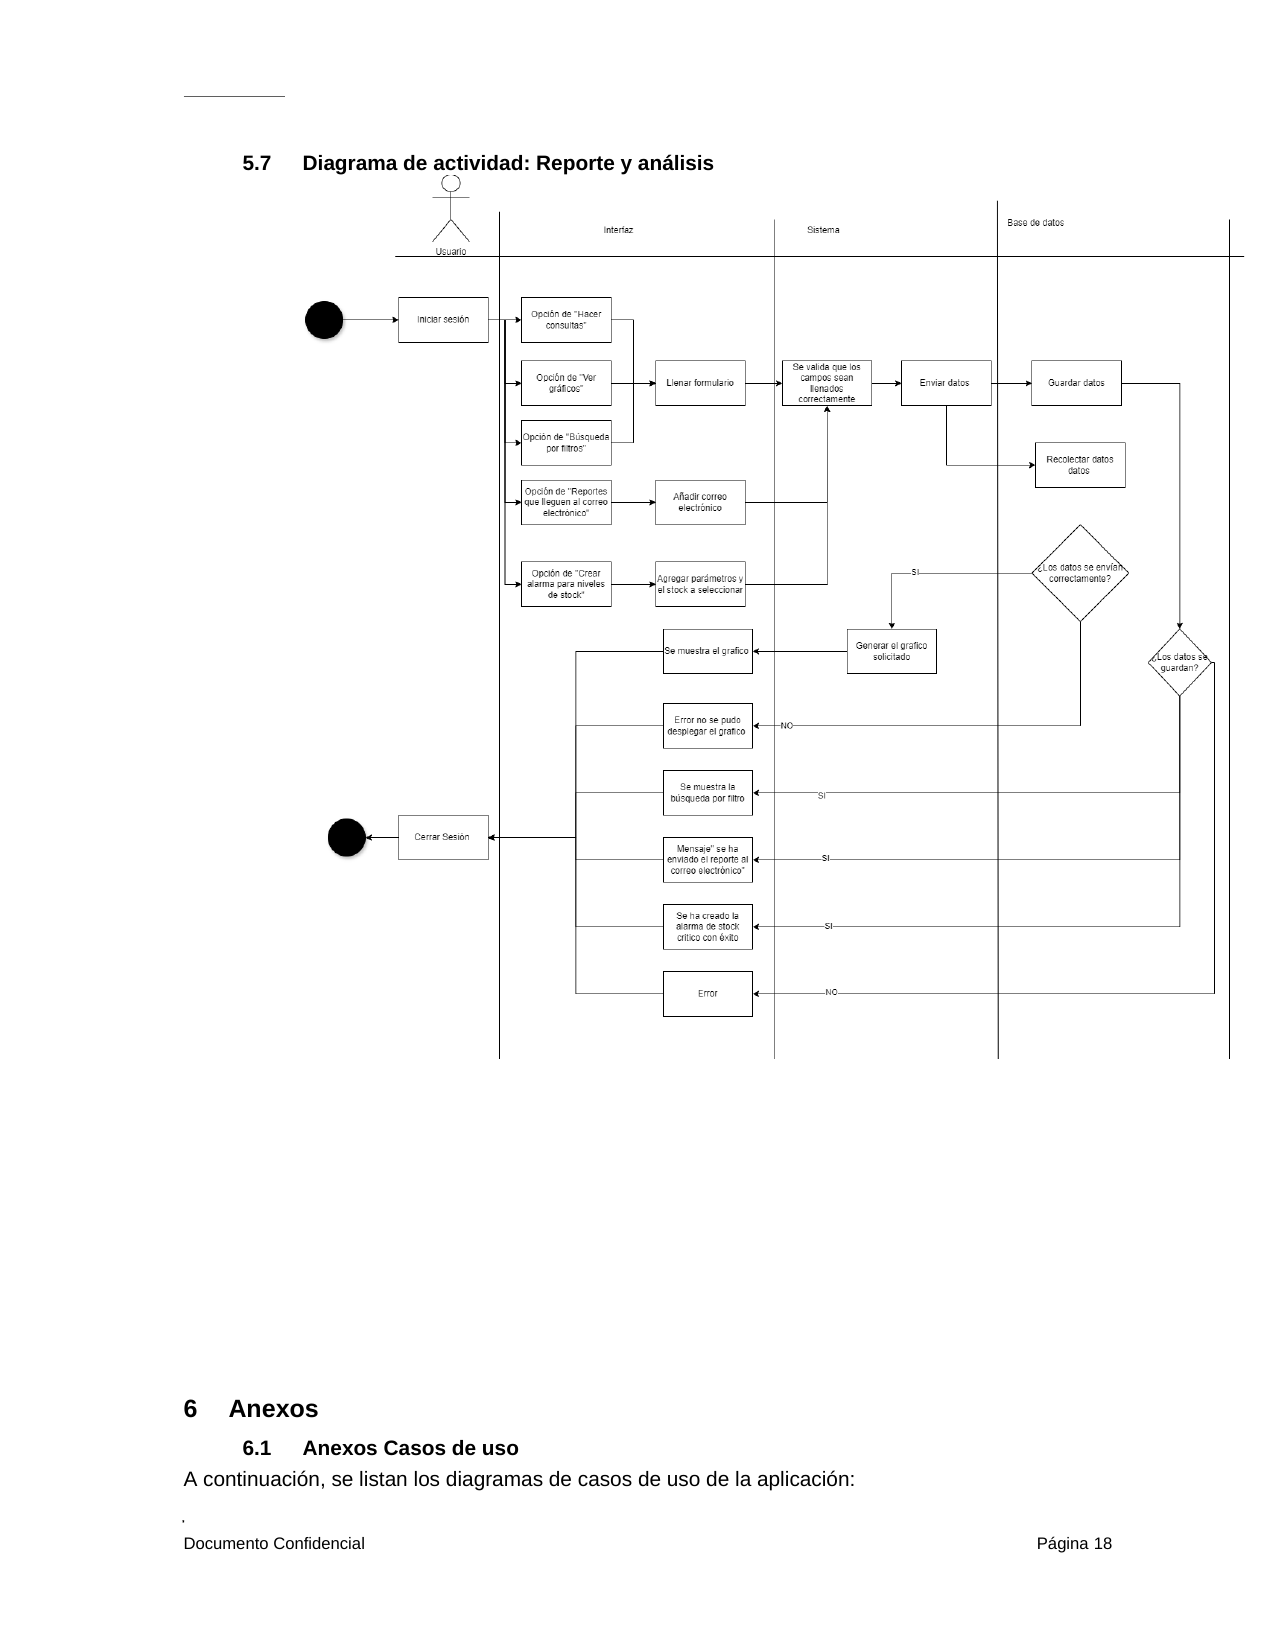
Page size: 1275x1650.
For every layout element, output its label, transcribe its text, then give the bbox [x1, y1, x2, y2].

text A continuación, se listan los diagramas de casos de uso de la aplicación: [183, 1466, 1125, 1491]
subtitle Anexos Casos de uso [242, 1435, 1125, 1460]
picture [302, 175, 1245, 1059]
subtitle Anexos [183, 1394, 1125, 1422]
